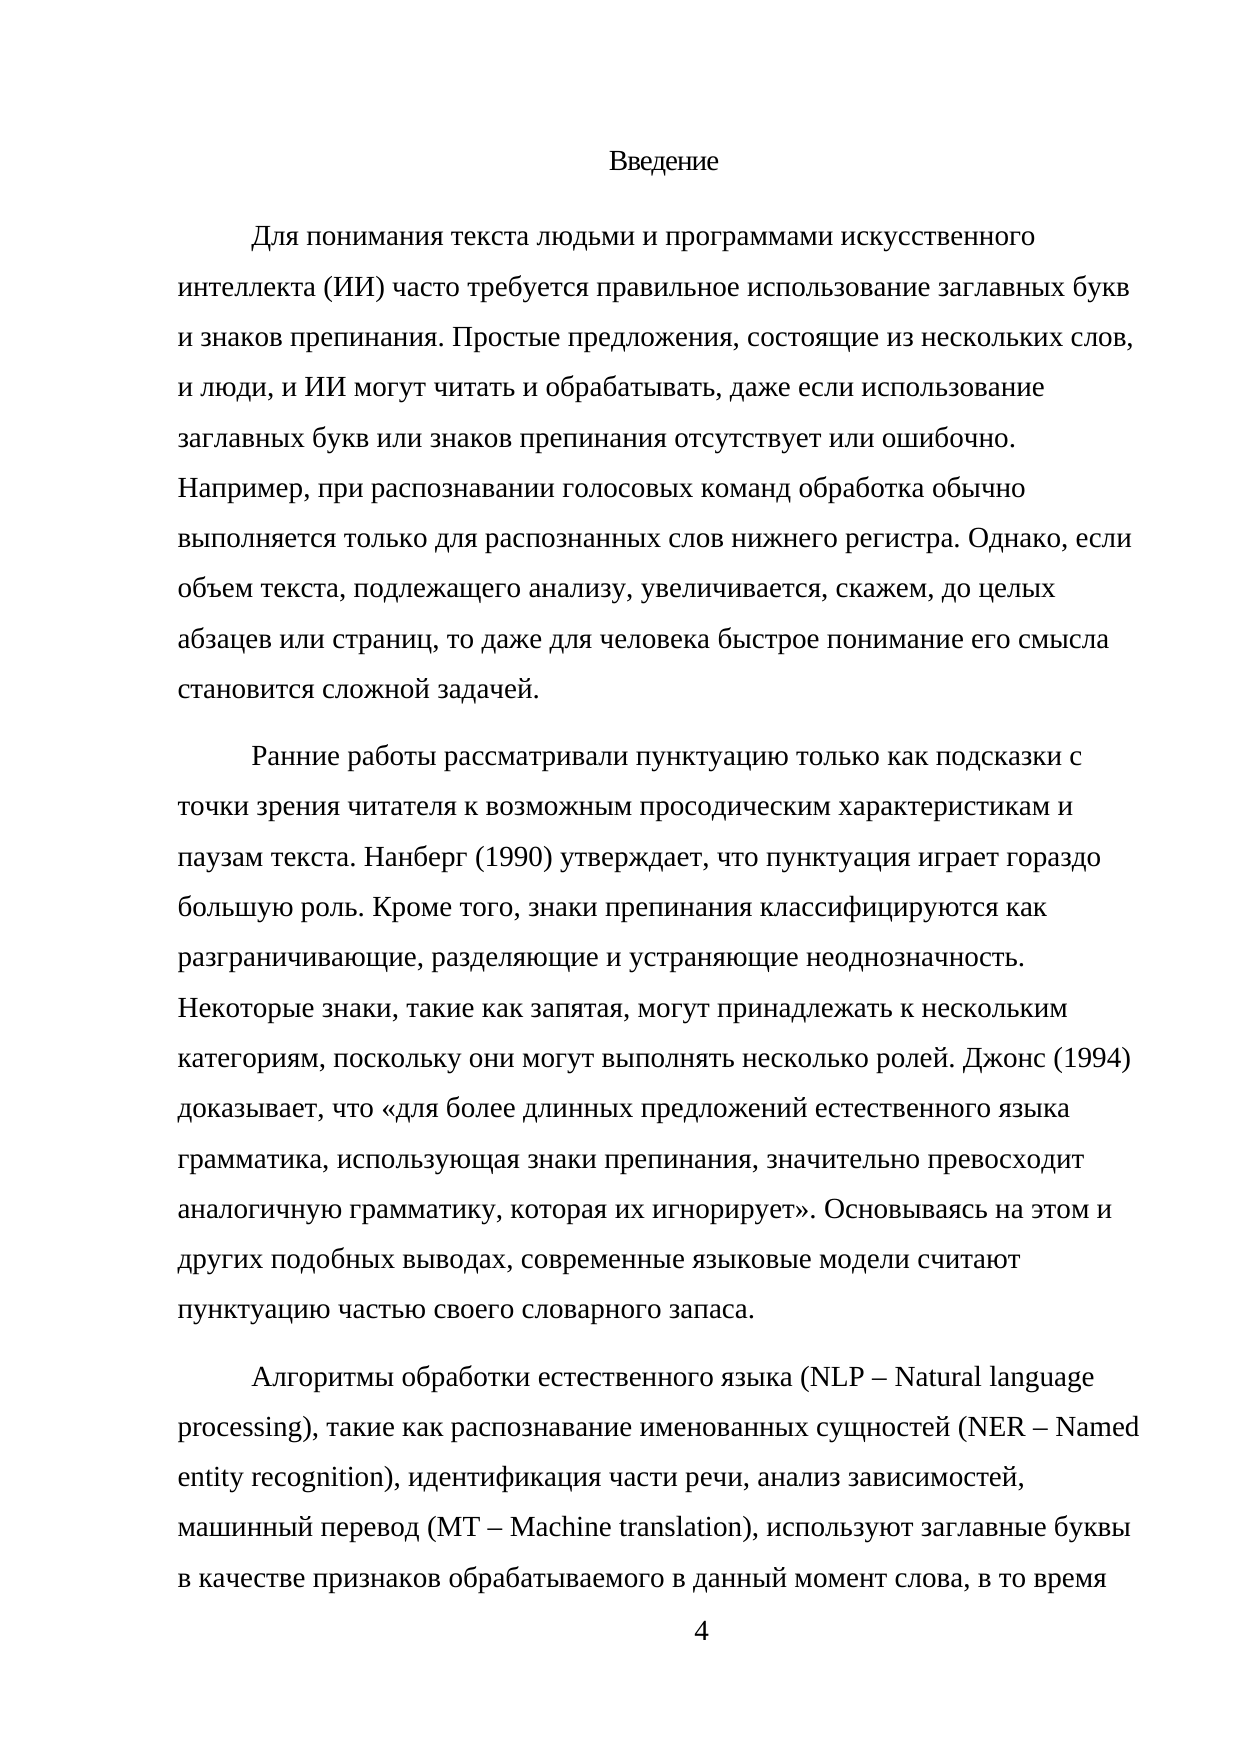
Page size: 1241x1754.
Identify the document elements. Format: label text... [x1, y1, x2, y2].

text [177, 1359, 1152, 1593]
title Введение [177, 143, 1152, 177]
text Ранние работы рассматривали пунктуацию только как подсказки с точки зрения читателя к возможным просодическим характеристикам и паузам текста. Нанберг (1990) утверждает, что пунктуация играет гораздо большую роль. Кроме того, знаки препинания классифицируются как разграничивающие, разделяющие и устраняющие неоднозначность. Некоторые знаки, такие как запятая, могут принадлежать к нескольким категориям, поскольку они могут выполнять несколько ролей. Джонс (1994) доказывает, что «для более длинных предложений естественного языка грамматика, использующая знаки препинания, значительно превосходит аналогичную грамматику, которая их игнорирует». Основываясь на этом и других подобных выводах, современные языковые модели считают пунктуацию частью своего словарного запаса. [177, 738, 1152, 1325]
text Для понимания текста людьми и программами искусственного интеллекта (ИИ) часто требуется правильное использование заглавных букв и знаков препинания. Простые предложения, состоящие из нескольких слов, и люди, и ИИ могут читать и обрабатывать, даже если использование заглавных букв или знаков препинания отсутствует или ошибочно. Например, при распознавании голосовых команд обработка обычно выполняется только для распознанных слов нижнего регистра. Однако, если объем текста, подлежащего анализу, увеличивается, скажем, до целых абзацев или страниц, то даже для человека быстрое понимание его смысла становится сложной задачей. [177, 218, 1152, 705]
